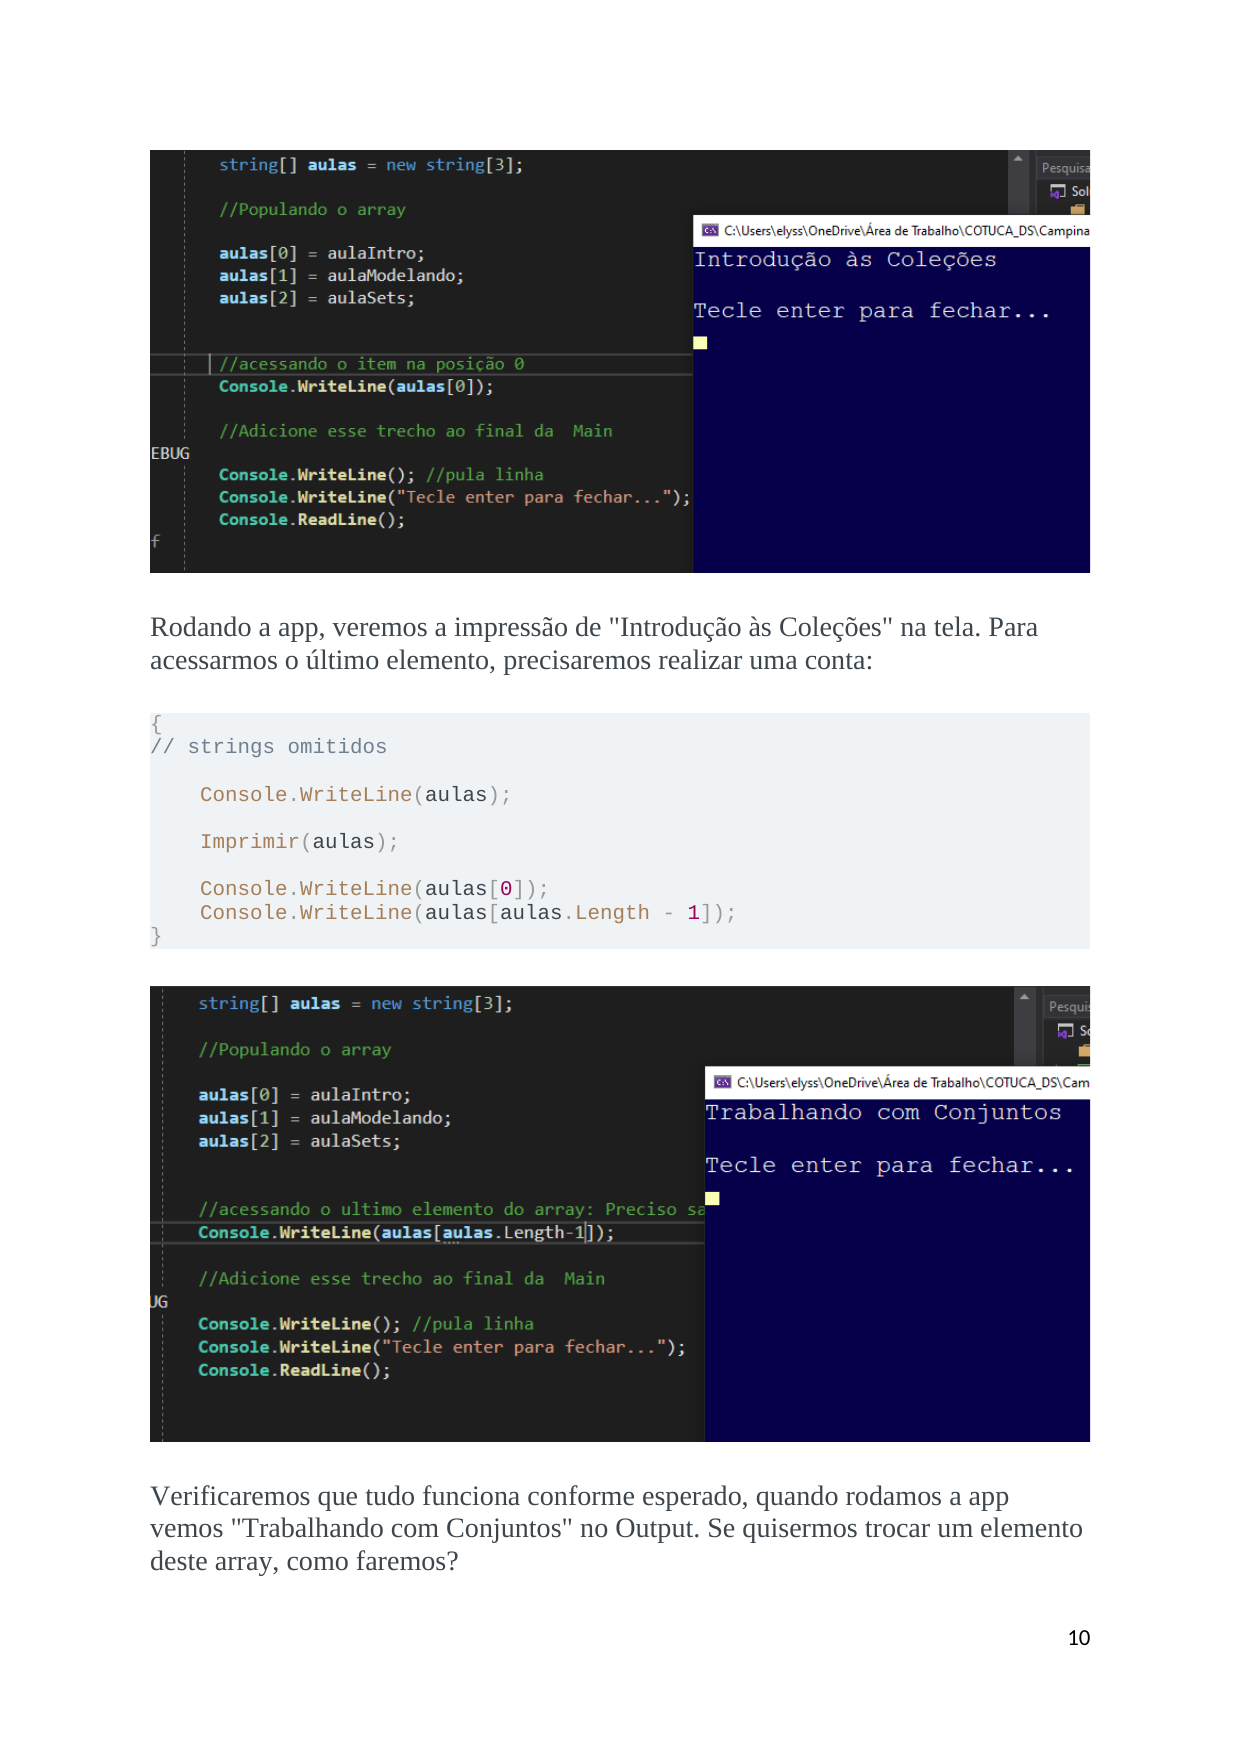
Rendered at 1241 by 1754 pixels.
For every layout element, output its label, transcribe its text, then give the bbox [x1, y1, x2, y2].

text Rodando a app, veremos a impressão de "Introdução às Coleções" na tela. Para acessarmos o último elemento, precisaremos realizar uma conta: [150, 610, 1090, 675]
text Console.WriteLine(aulas); [150, 783, 1090, 807]
text } [150, 925, 1090, 949]
text // strings omitidos [150, 736, 1090, 760]
picture [150, 986, 1091, 1442]
text Verificaremos que tudo funciona conforme esperado, quando rodamos a app vemos "Trabalhando com Conjuntos" no Output. Se quisermos trocar um elemento deste array, como faremos? [150, 1479, 1090, 1576]
text Console.WriteLine(aulas[aulas.Length - 1]); [150, 902, 1090, 925]
picture [150, 150, 1091, 573]
text Console.WriteLine(aulas[0]); [150, 878, 1090, 902]
text { [150, 713, 1090, 736]
text Imprimir(aulas); [150, 831, 1090, 854]
